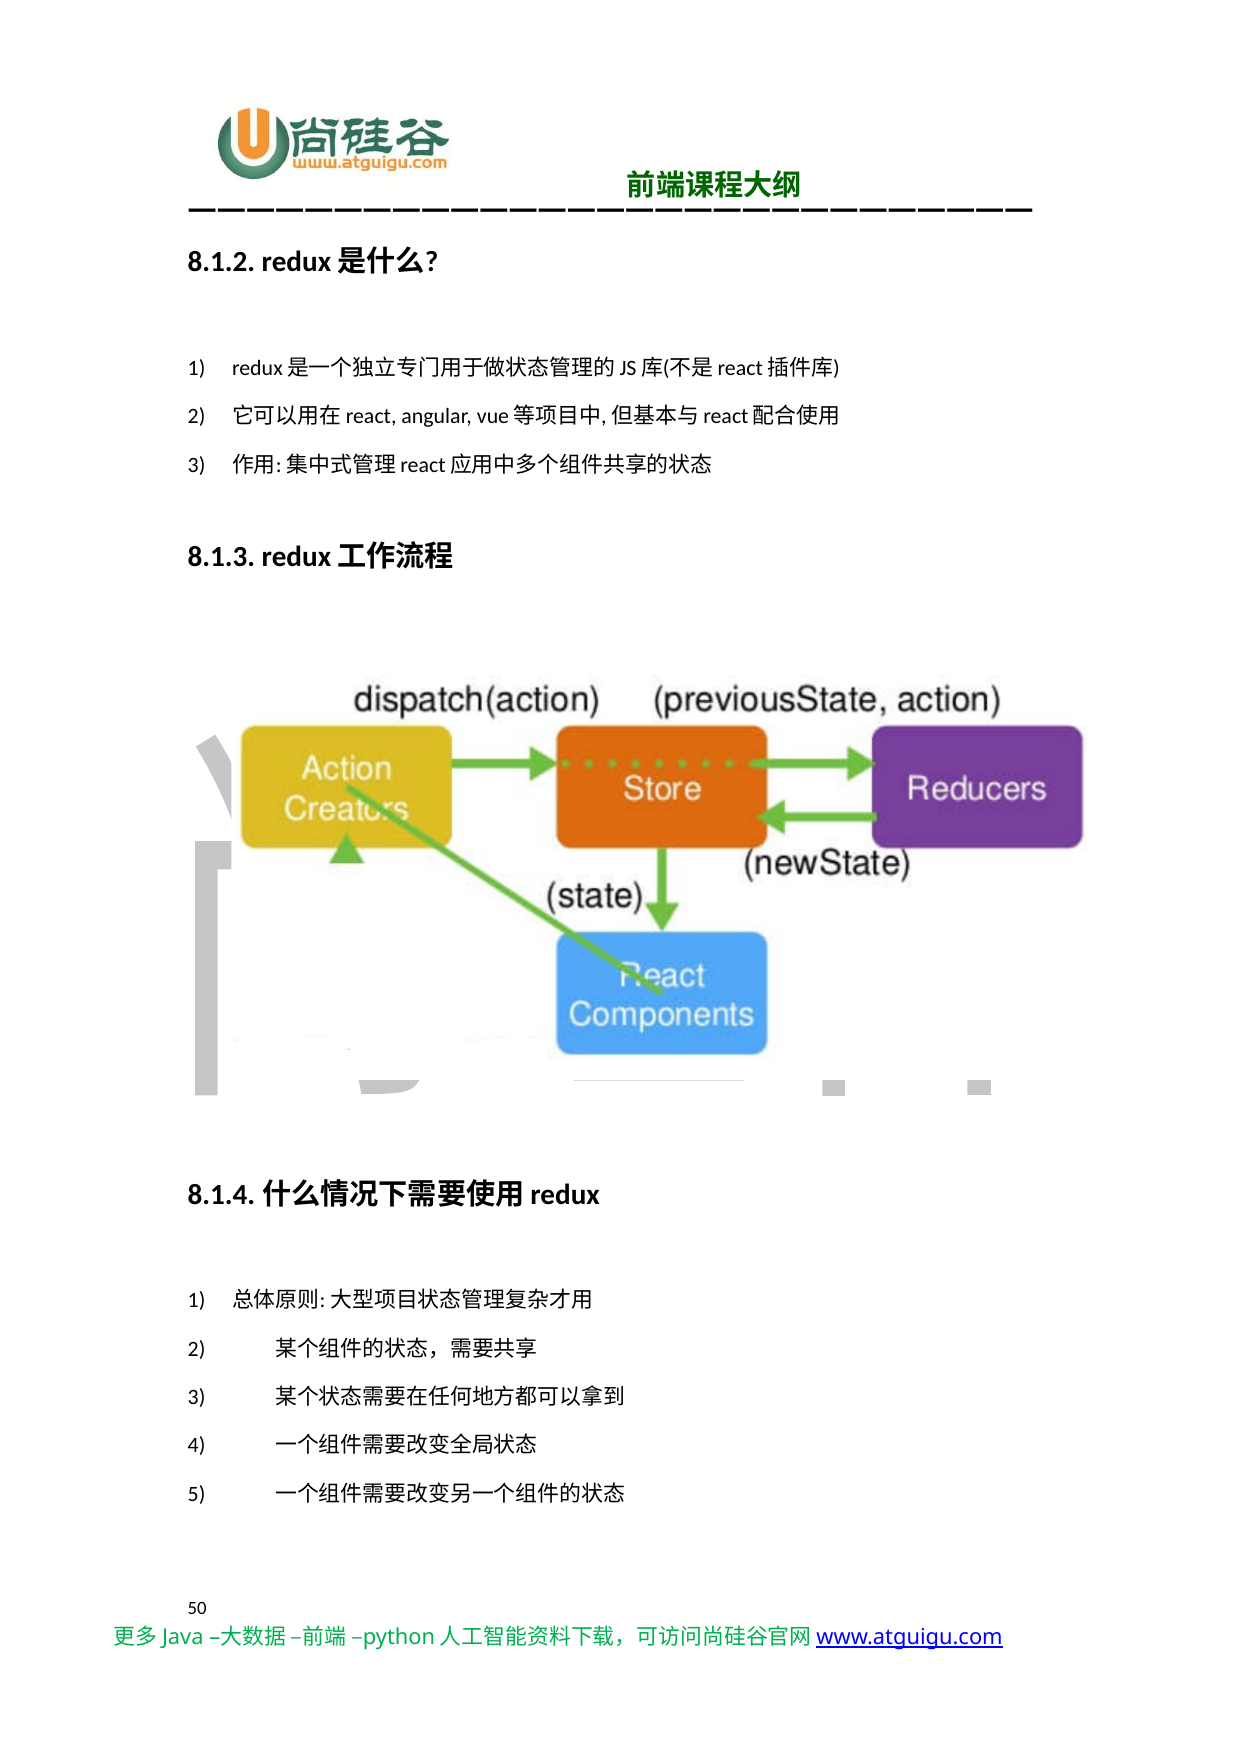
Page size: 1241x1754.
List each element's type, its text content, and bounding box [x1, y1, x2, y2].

list 一个组件需要改变全局状态 [187, 1427, 1053, 1459]
subtitle 8.1.4. 什么情况下需要使用redux [187, 1159, 1053, 1224]
list 作用: 集中式管理react应用中多个组件共享的状态 [187, 446, 1053, 479]
list 某个组件的状态，需要共享 [187, 1330, 1053, 1363]
picture [231, 644, 1096, 1080]
list 一个组件需要改变另一个组件的状态 [187, 1475, 1053, 1508]
list 总体原则: 大型项目状态管理复杂才用 [187, 1282, 1053, 1314]
list 它可以用在react, angular, vue等项目中, 但基本与react配合使用 [187, 398, 1053, 430]
subtitle 8.1.2. redux是什么? [187, 227, 1053, 292]
subtitle 8.1.3. redux工作流程 [187, 522, 1053, 587]
list redux是一个独立专门用于做状态管理的JS库(不是react插件库) [187, 349, 1053, 382]
picture [187, 88, 479, 195]
list 某个状态需要在任何地方都可以拿到 [187, 1379, 1053, 1411]
